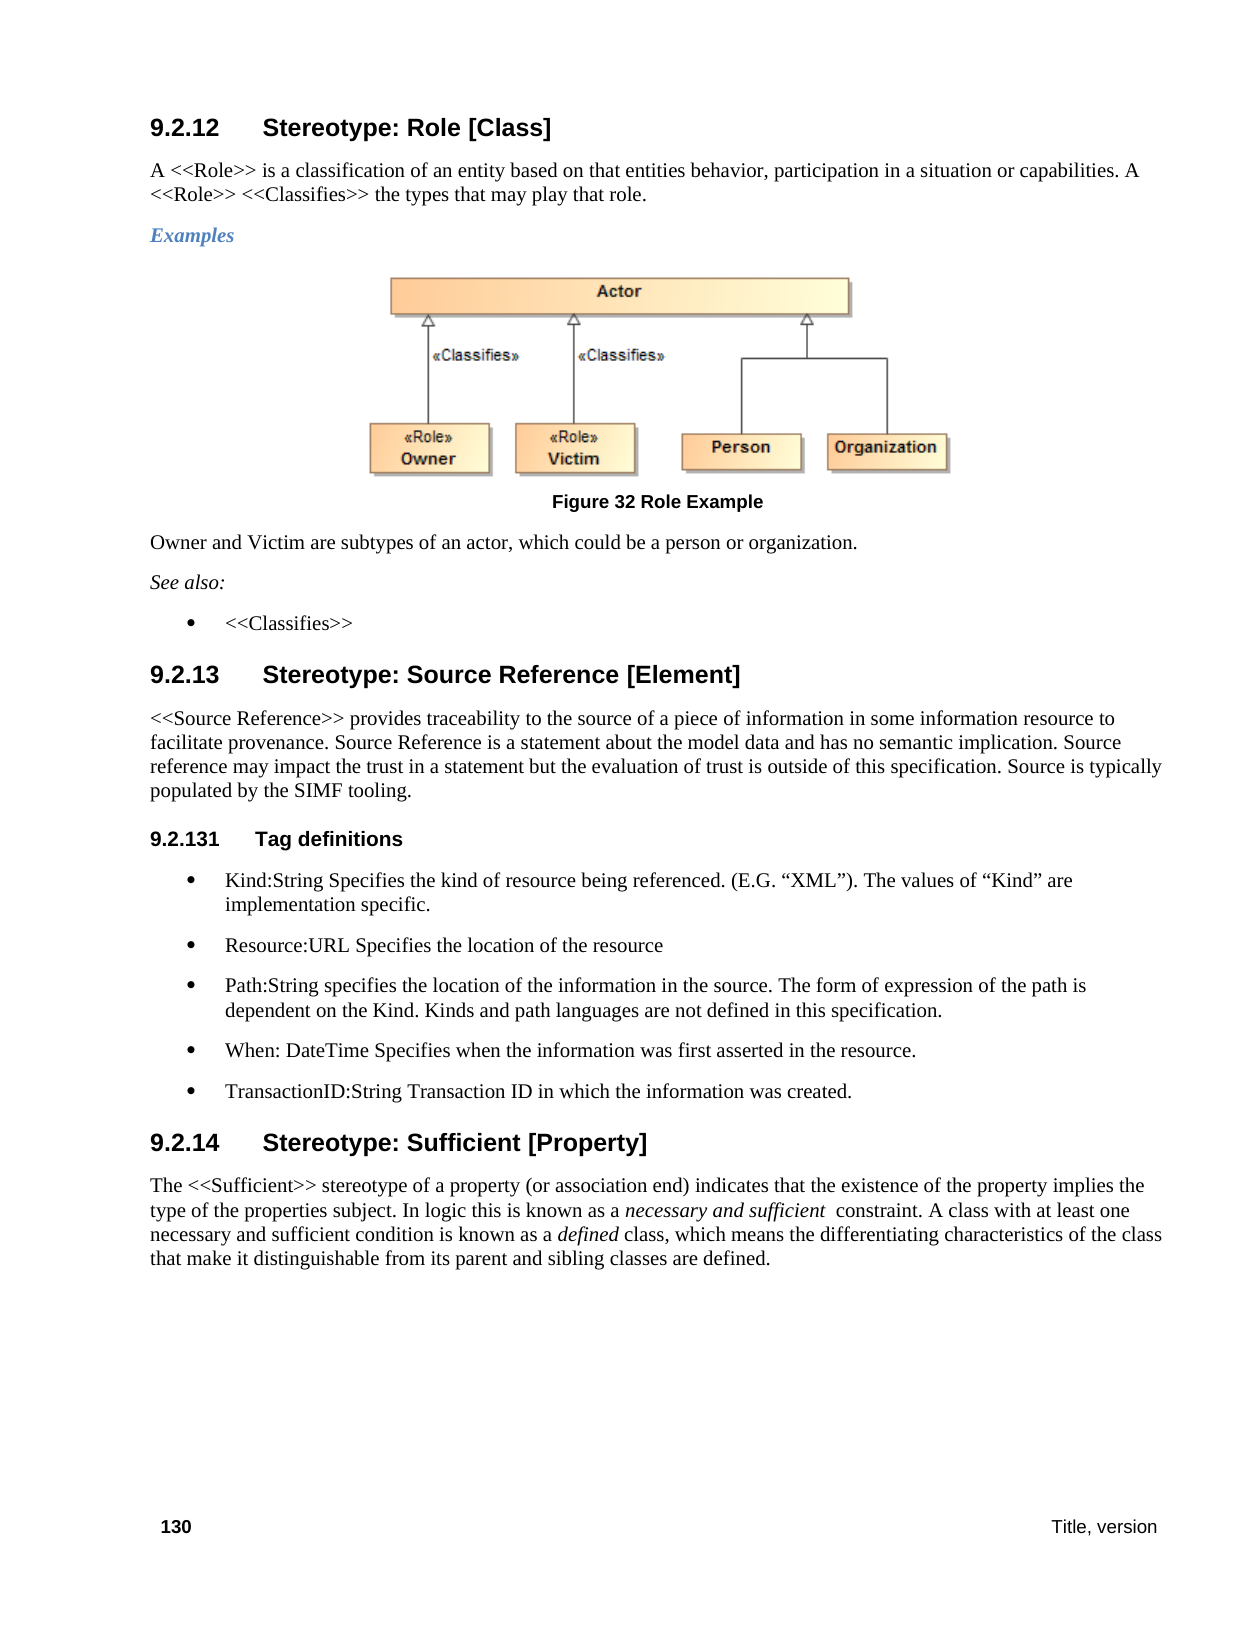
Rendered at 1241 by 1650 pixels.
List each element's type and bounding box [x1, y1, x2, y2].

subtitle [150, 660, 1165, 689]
picture [355, 263, 960, 487]
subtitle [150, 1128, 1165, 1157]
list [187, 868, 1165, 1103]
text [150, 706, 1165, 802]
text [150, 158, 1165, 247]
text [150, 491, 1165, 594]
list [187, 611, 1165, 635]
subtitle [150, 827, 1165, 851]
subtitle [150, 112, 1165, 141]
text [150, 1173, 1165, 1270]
